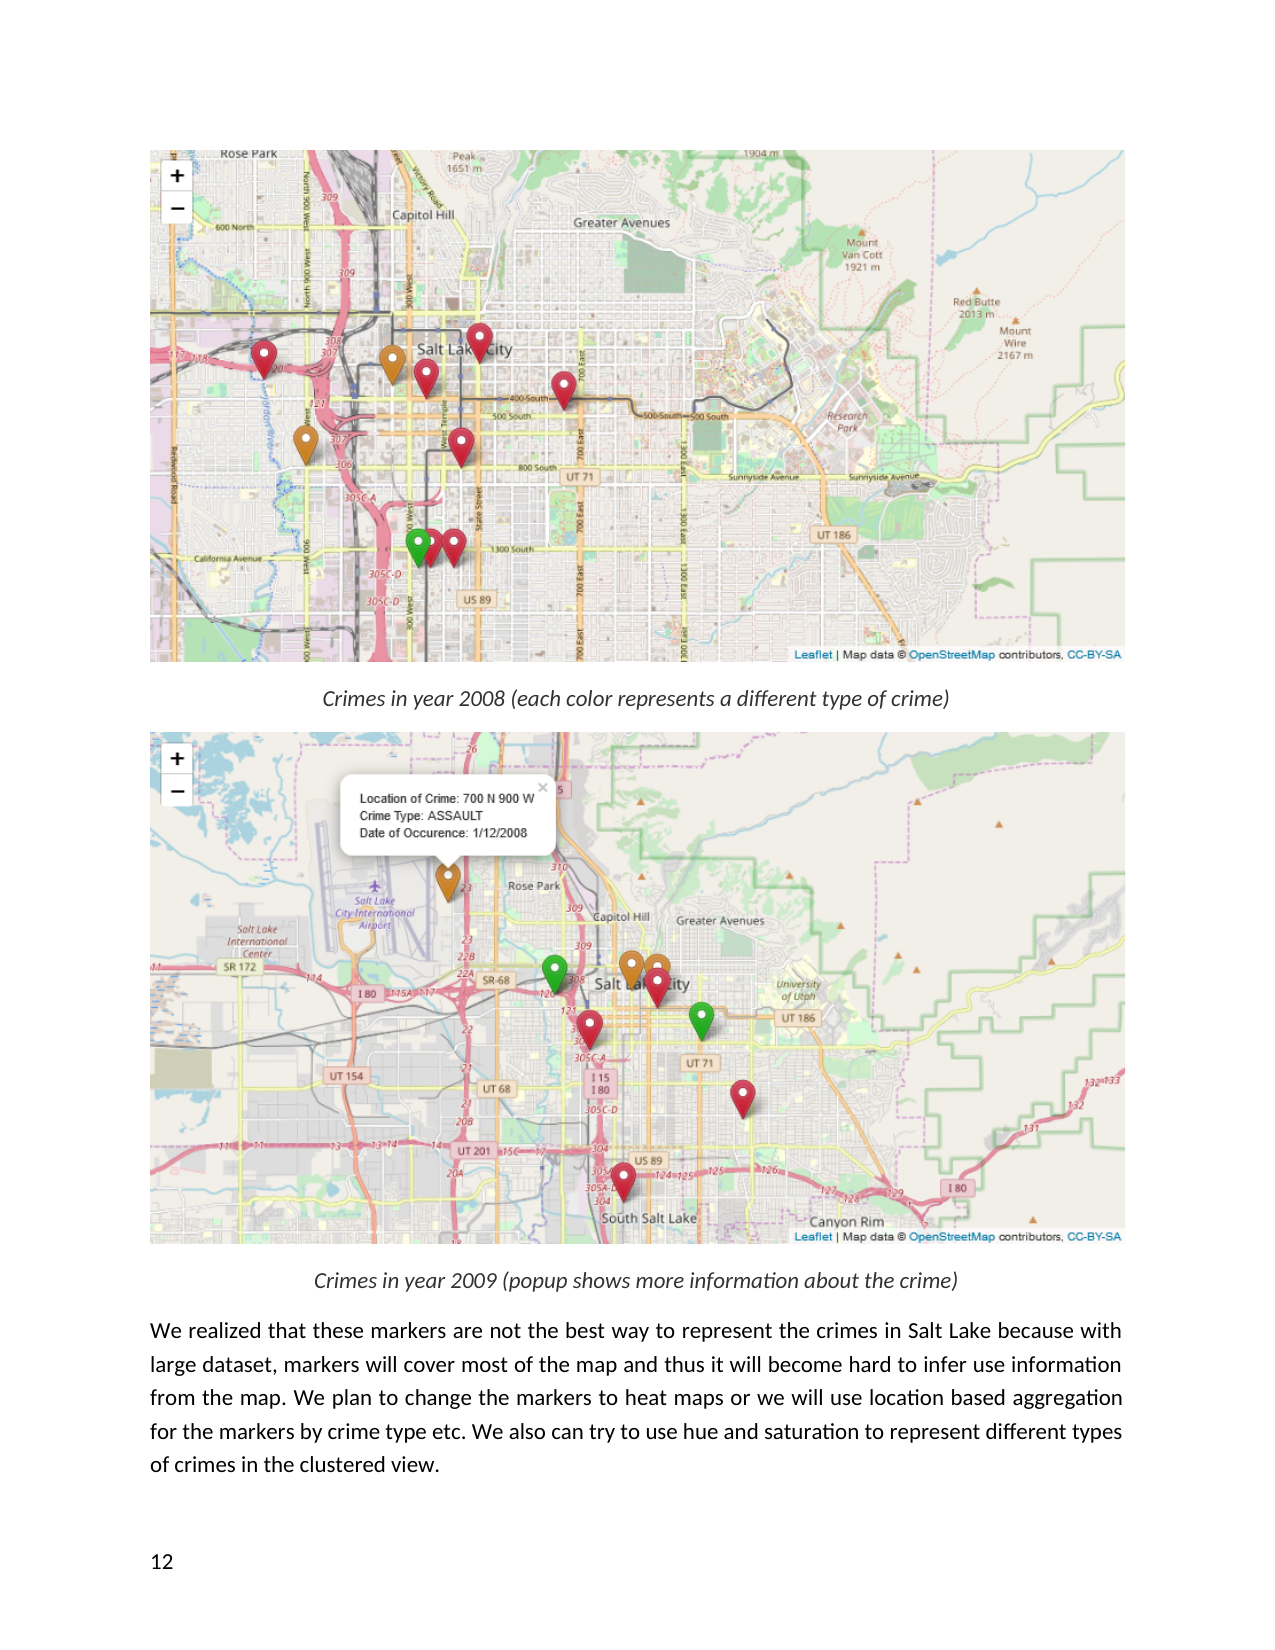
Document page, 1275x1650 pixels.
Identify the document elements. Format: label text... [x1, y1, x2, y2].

picture [150, 150, 1125, 662]
text Crimes in year 2008 (each color represents a different type of crime) [150, 684, 1125, 712]
text We realized that these markers are not the best way to represent the crimes in Salt Lake because with large dataset, markers will cover most of the map and thus it will become hard to infer use information from the map. We plan to change the markers to heat maps or we will use location based aggregation for the markers by crime type etc. We also can try to use hue and saturation to represent different types of crimes in the clustered view. [150, 1316, 1125, 1478]
text Crimes in year 2009 (popup shows more information about the crime) [150, 1266, 1125, 1294]
picture [150, 732, 1125, 1244]
